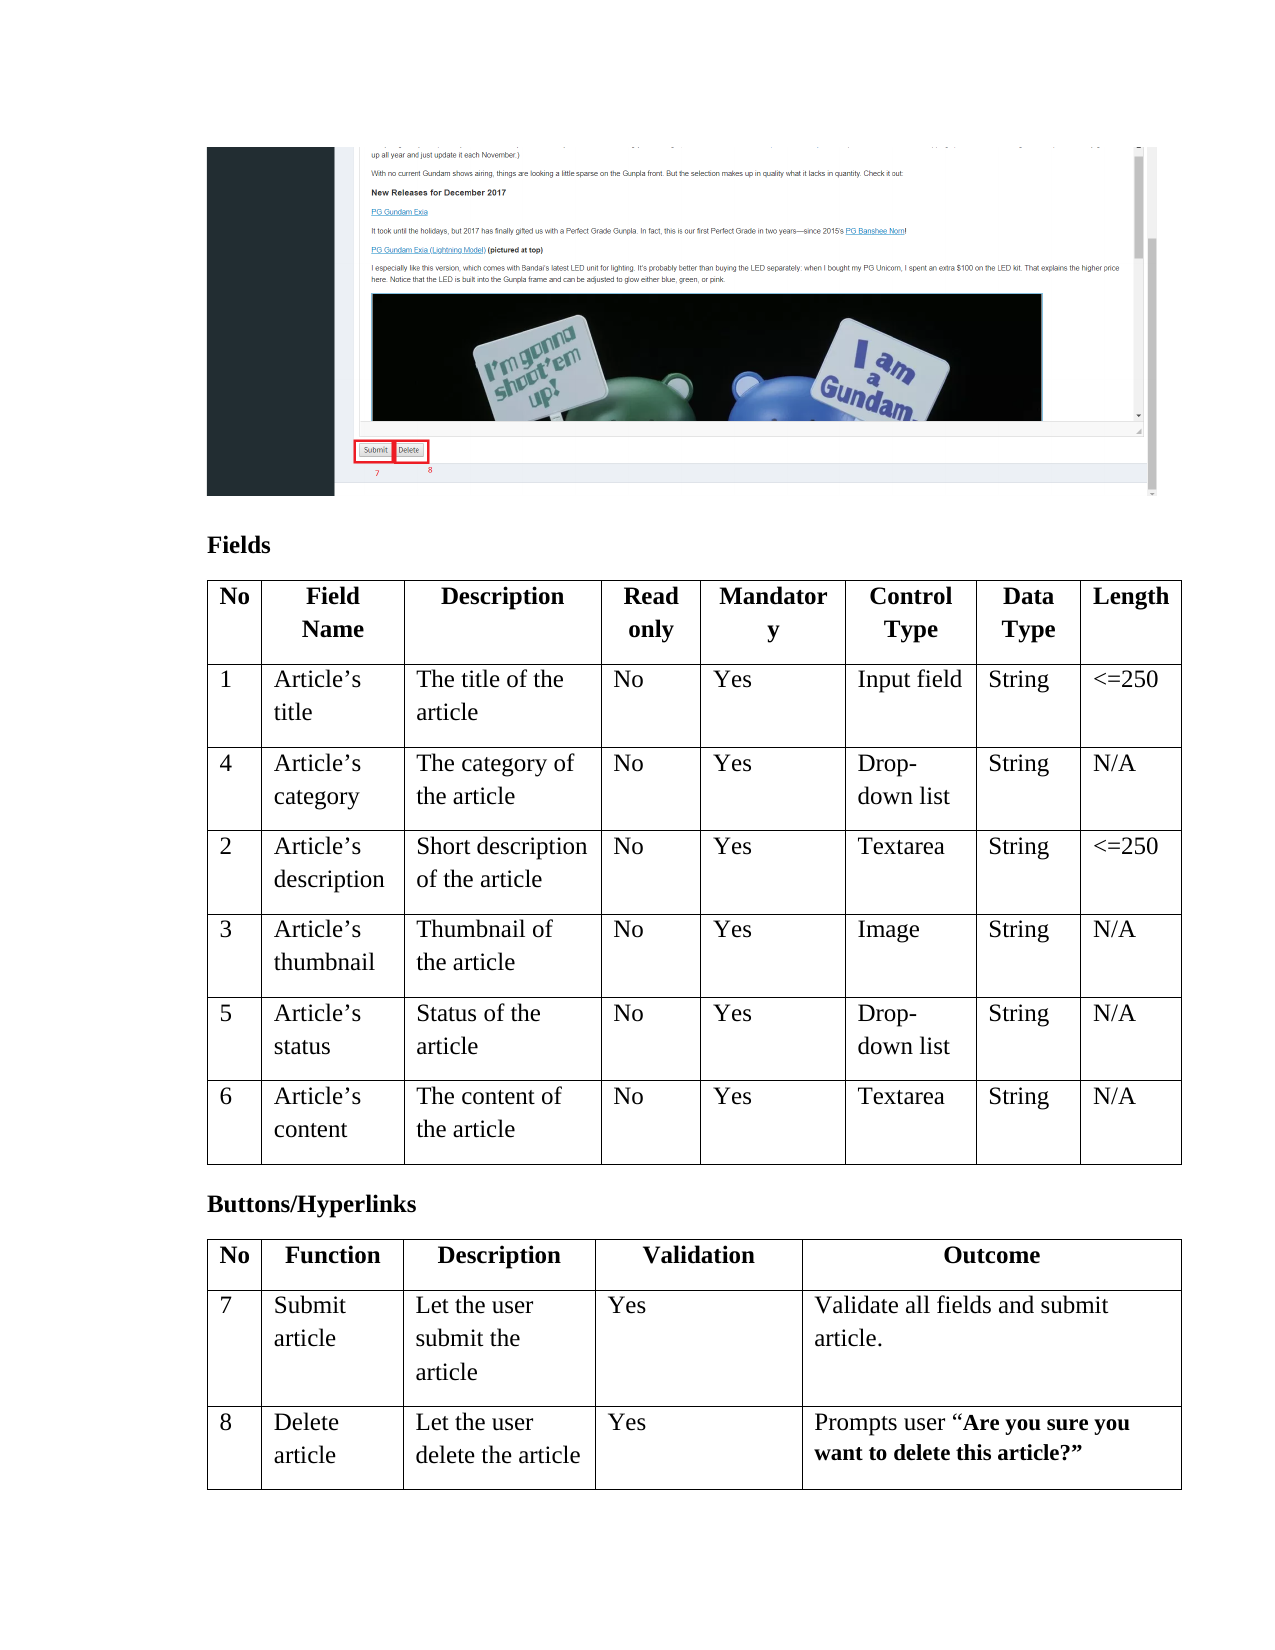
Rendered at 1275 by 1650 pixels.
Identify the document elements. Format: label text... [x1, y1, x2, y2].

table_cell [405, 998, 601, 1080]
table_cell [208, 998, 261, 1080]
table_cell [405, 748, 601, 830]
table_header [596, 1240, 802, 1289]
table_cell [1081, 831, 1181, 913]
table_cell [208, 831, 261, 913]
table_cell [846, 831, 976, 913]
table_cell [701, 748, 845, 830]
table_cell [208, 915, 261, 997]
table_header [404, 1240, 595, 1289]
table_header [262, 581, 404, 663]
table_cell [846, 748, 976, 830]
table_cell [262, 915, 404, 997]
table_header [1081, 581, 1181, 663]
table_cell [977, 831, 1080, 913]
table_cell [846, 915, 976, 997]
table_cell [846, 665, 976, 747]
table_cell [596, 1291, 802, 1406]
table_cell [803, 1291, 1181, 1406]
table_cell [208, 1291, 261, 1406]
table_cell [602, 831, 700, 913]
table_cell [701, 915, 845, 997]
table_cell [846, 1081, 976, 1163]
text Buttons/Hyperlinks [207, 1189, 1157, 1218]
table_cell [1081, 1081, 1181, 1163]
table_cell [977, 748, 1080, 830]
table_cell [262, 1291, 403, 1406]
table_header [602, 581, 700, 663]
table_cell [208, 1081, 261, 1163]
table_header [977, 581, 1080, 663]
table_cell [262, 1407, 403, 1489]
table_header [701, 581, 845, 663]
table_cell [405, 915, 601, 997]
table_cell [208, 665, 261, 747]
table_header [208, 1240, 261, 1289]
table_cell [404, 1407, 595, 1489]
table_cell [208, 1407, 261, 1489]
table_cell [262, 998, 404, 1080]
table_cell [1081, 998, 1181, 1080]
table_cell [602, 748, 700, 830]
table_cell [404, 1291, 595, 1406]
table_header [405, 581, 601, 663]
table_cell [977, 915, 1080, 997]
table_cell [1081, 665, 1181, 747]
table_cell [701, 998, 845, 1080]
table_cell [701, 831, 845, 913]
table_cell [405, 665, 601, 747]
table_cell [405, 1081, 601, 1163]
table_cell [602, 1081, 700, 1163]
text Fields [207, 530, 1157, 559]
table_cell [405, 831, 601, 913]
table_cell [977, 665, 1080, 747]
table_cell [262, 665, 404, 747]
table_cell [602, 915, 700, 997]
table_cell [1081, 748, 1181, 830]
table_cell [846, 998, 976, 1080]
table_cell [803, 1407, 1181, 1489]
picture [206, 147, 1157, 496]
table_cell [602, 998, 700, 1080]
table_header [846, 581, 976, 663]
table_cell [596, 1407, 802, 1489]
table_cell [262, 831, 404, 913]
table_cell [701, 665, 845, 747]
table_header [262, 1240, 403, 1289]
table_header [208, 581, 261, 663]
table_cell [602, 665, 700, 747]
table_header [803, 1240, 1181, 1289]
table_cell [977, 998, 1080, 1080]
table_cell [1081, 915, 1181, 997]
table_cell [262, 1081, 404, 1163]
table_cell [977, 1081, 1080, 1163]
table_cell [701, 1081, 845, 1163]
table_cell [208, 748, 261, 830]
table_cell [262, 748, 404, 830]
